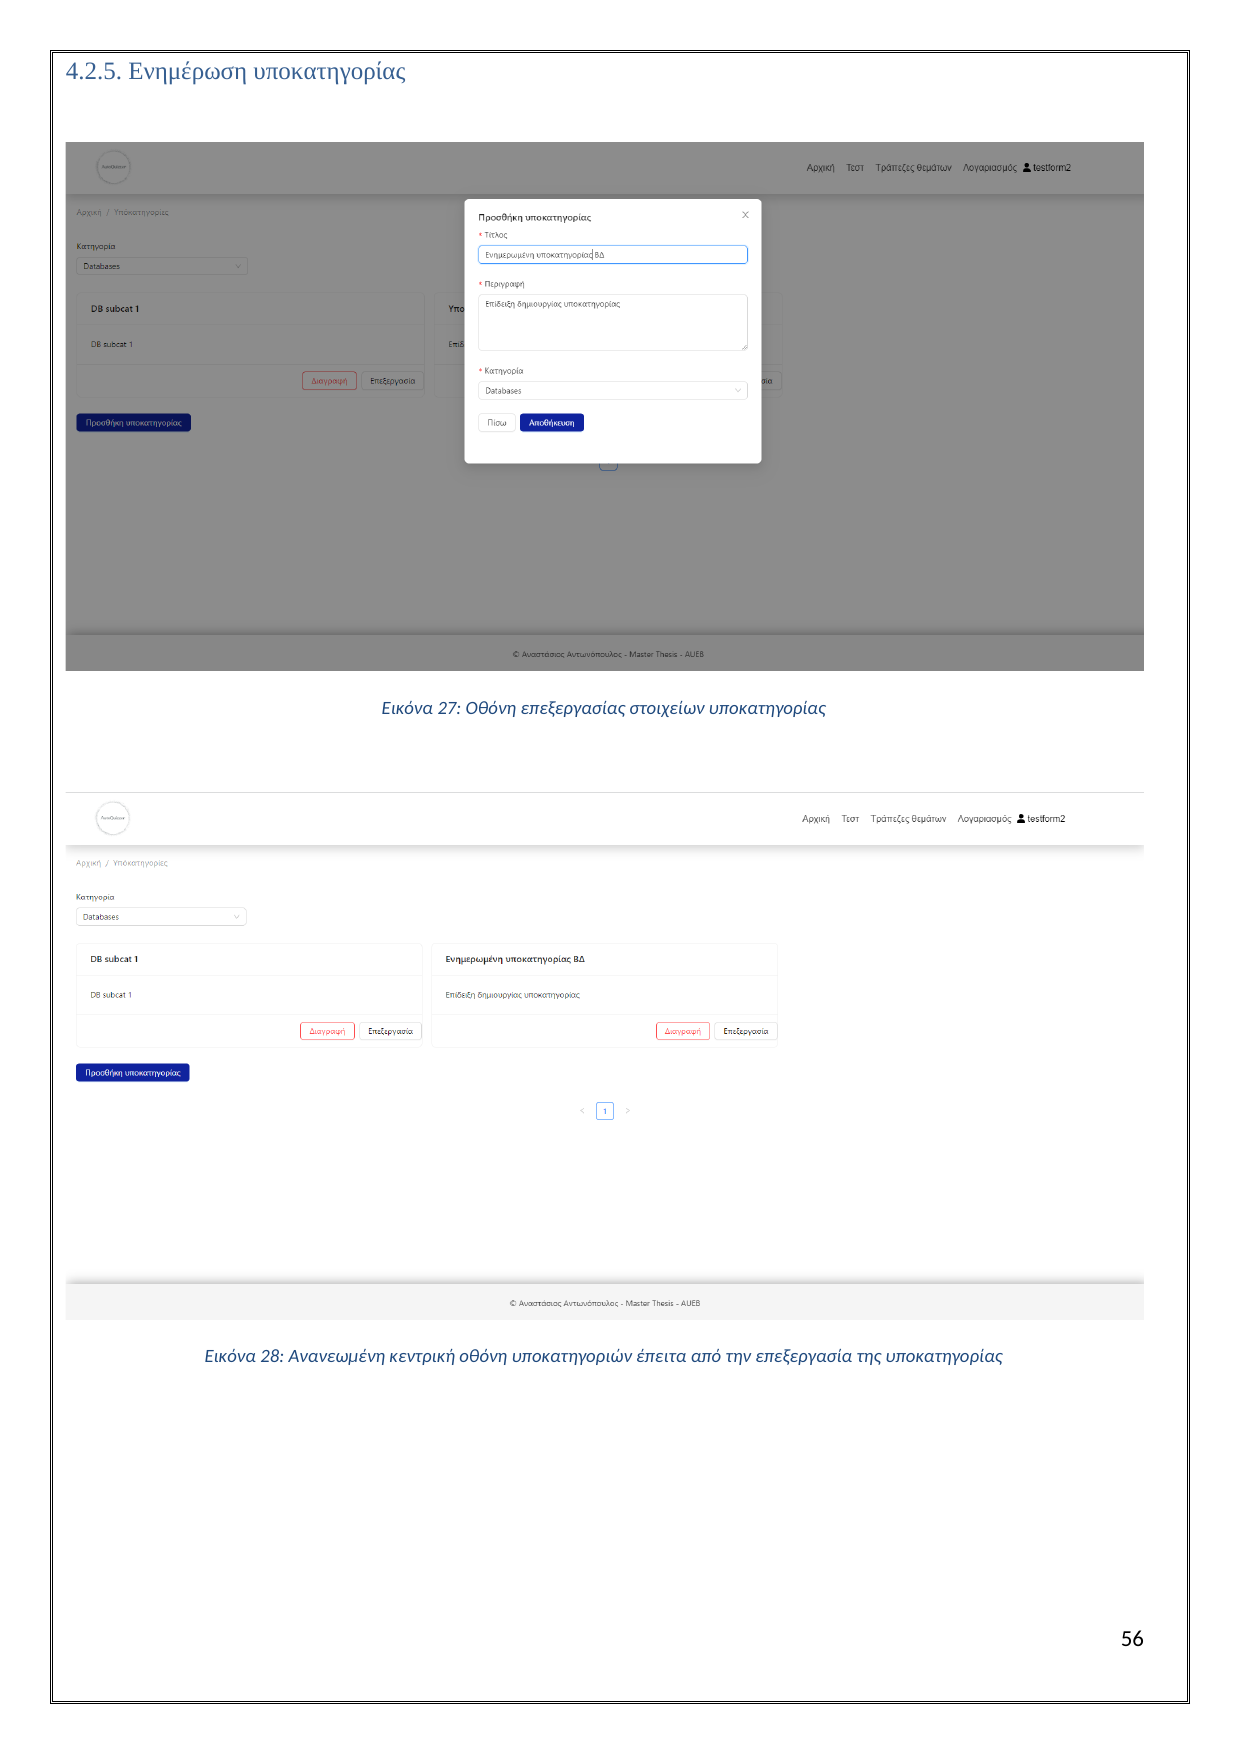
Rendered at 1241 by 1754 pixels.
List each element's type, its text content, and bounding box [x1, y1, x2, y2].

picture [65, 792, 1144, 1320]
picture [65, 142, 1144, 671]
subtitle 4.2.5. Ενημέρωση υποκατηγορίας [66, 56, 1144, 85]
